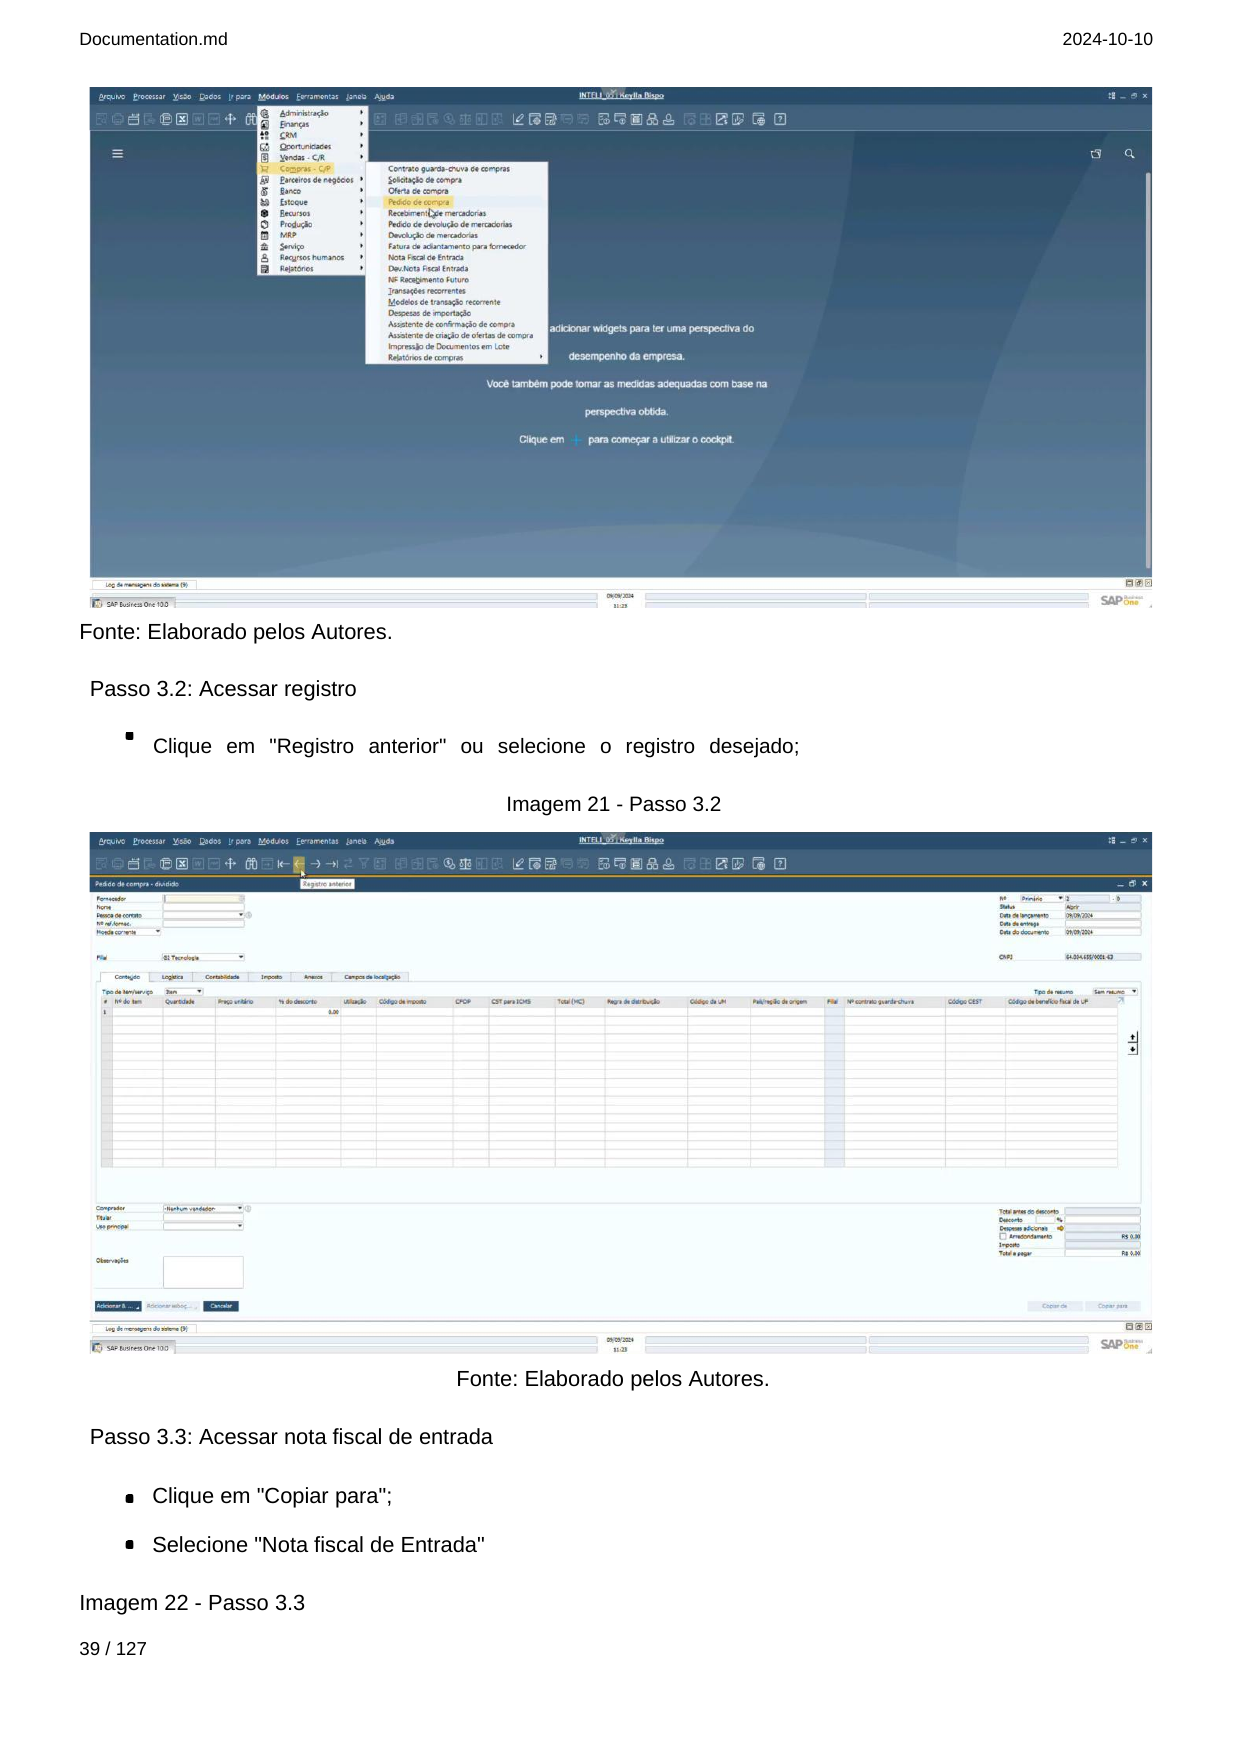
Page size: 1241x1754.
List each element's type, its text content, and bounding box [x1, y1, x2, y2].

picture [89, 832, 1153, 1354]
text Imagem 22 - Passo 3.3 [79, 1590, 1165, 1615]
text Passo 3.3: Acessar nota fiscal de entrada [89, 1424, 1161, 1449]
picture [125, 732, 134, 740]
picture [89, 87, 1153, 608]
text Documentation.md 2024-10-10 [79, 28, 1161, 49]
text Clique em "Registro anterior" ou selecione o registro desejado; Imagem 21 - Passo 3.2 [153, 734, 801, 815]
text Selecione "Nota fiscal de Entrada" [152, 1532, 1161, 1557]
picture [125, 1494, 134, 1503]
picture [125, 1540, 134, 1549]
text Fonte: Elaborado pelos Autores. [456, 1365, 1161, 1391]
text Clique em "Copiar para"; [152, 1483, 1161, 1508]
text Fonte: Elaborado pelos Autores. [79, 619, 1163, 644]
text 39 / 127 [79, 1637, 1161, 1659]
text Passo 3.2: Acessar registro [89, 676, 1161, 701]
